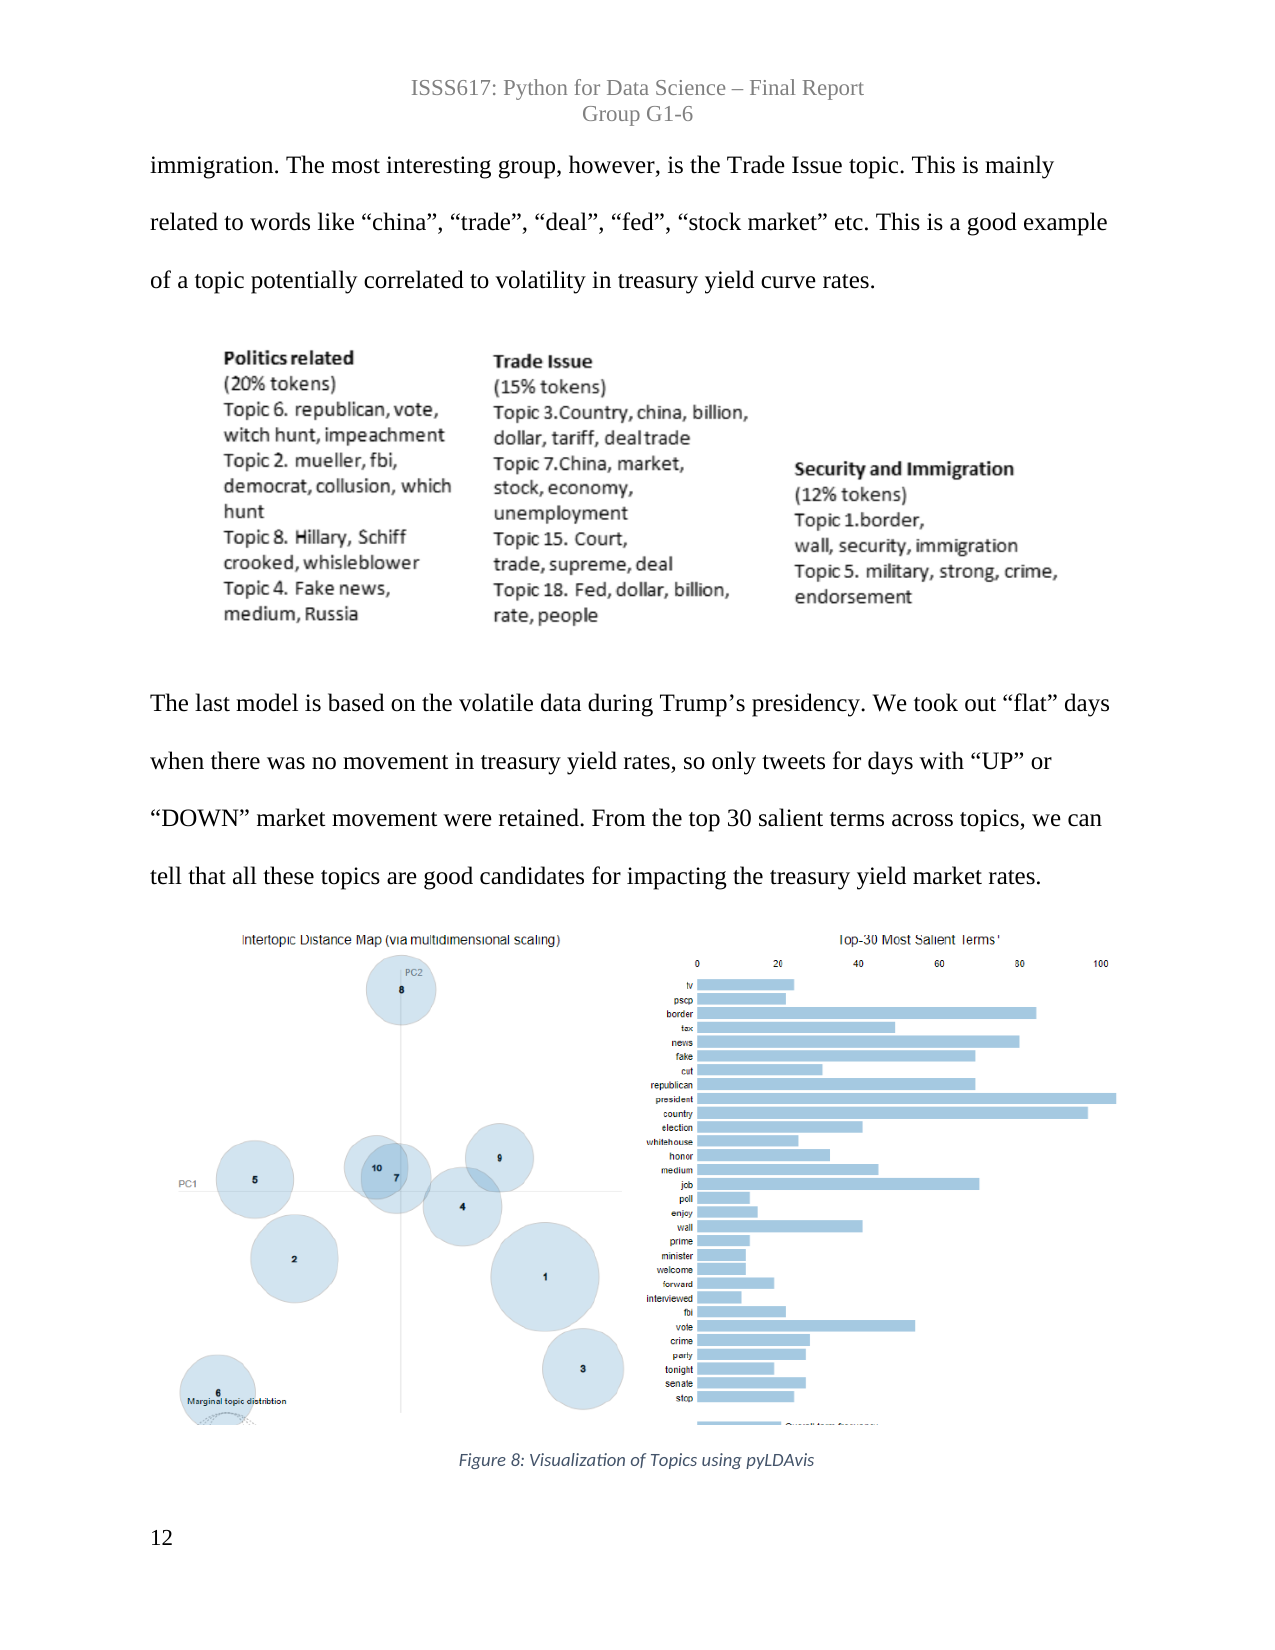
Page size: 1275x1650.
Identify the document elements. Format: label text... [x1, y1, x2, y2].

picture [207, 339, 1068, 644]
picture [150, 935, 1132, 1425]
text Figure 8: Visualization of Topics using pyLDAvis [150, 1425, 1125, 1471]
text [150, 150, 1125, 294]
text The last model is based on the volatile data during Trump’s presidency. We took out “flat” days when there was no movement in treasury yield rates, so only tweets for days with “UP” or “DOWN” market movement were retained. From the top 30 salient terms across topics, we can tell that all these topics are good candidates for impacting the treasury yield market rates. [150, 688, 1125, 890]
